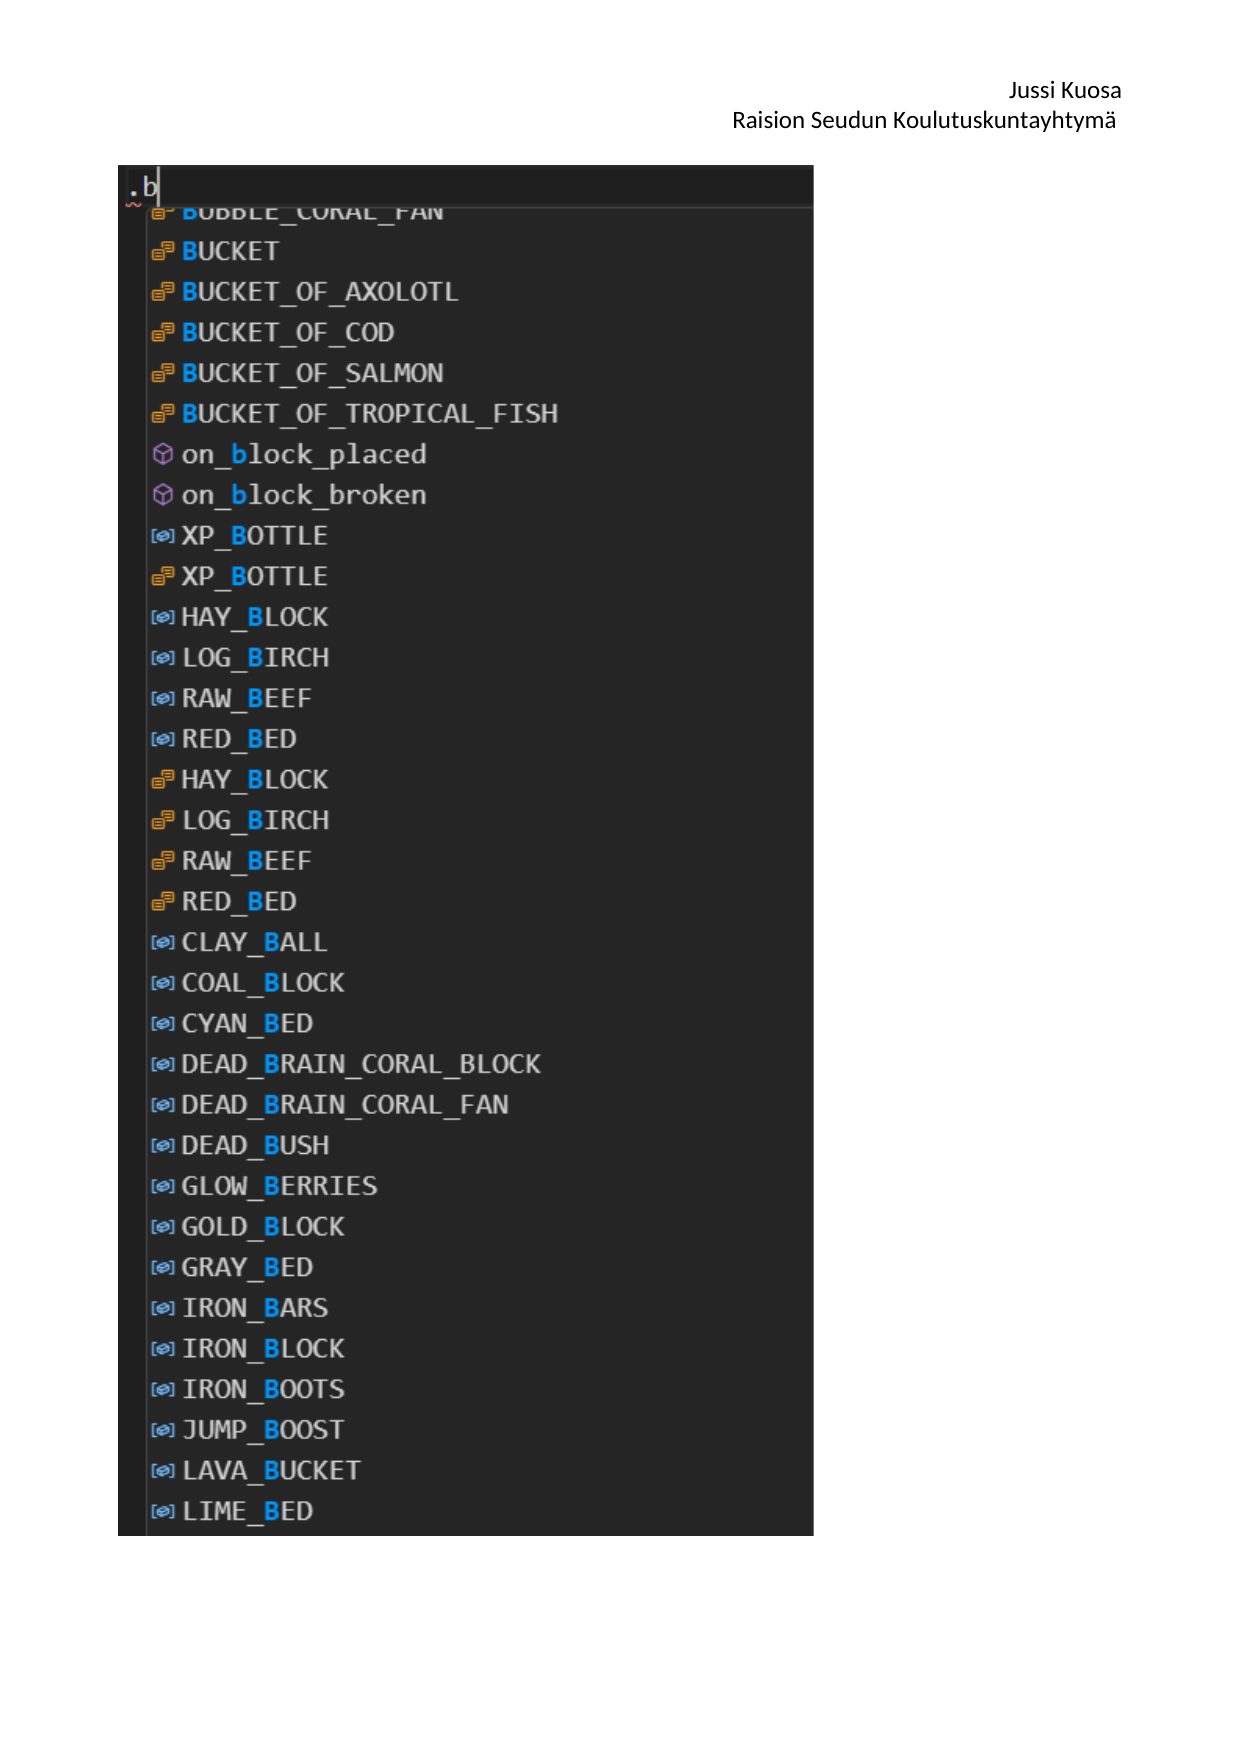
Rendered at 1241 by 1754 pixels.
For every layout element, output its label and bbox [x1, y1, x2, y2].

picture [118, 165, 814, 1536]
